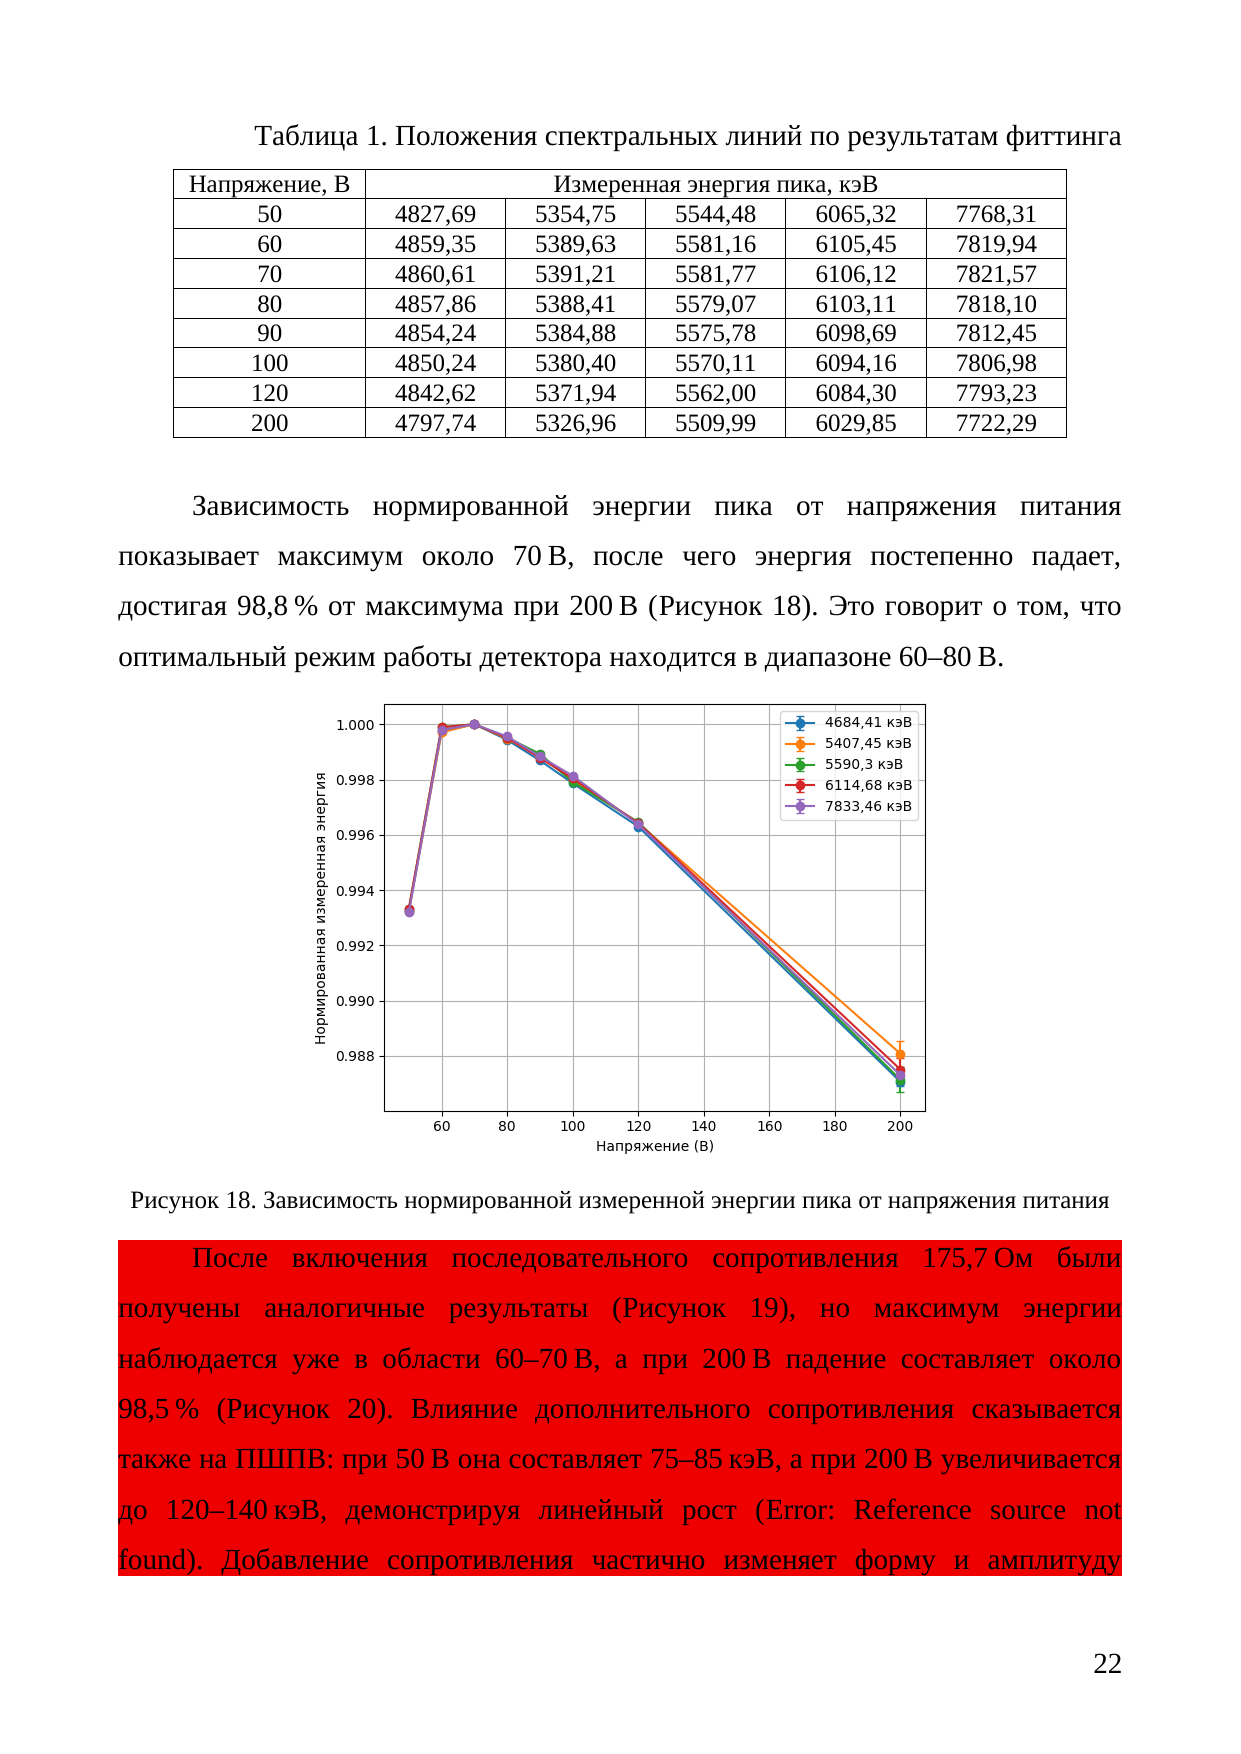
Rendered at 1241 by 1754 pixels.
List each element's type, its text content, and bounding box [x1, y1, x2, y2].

table_cell 6094,16 [786, 348, 926, 377]
table_cell 5380,40 [506, 348, 645, 377]
table_cell 4857,86 [366, 289, 505, 317]
table_header Измеренная энергия пика, кэВ [366, 170, 1066, 198]
table_cell 6065,32 [786, 199, 926, 228]
table_cell 4850,24 [366, 348, 505, 377]
table_cell 7806,98 [927, 348, 1066, 377]
table_cell 7812,45 [927, 319, 1066, 347]
table_cell 5581,77 [646, 259, 785, 288]
table_cell 5354,75 [506, 199, 645, 228]
table_cell 4860,61 [366, 259, 505, 288]
table_cell 120 [174, 378, 365, 407]
table_cell 4859,35 [366, 229, 505, 258]
table_cell 5575,78 [646, 319, 785, 347]
table_cell 60 [174, 229, 365, 258]
table_cell 6105,45 [786, 229, 926, 258]
table_cell 100 [174, 348, 365, 377]
table_cell 5389,63 [506, 229, 645, 258]
table_cell 6098,69 [786, 319, 926, 347]
table_cell 5384,88 [506, 319, 645, 347]
table_cell 5570,11 [646, 348, 785, 377]
table_cell 5581,16 [646, 229, 785, 258]
table_cell 6084,30 [786, 378, 926, 407]
table_cell 7819,94 [927, 229, 1066, 258]
table_cell 5562,00 [646, 378, 785, 407]
table_cell 5388,41 [506, 289, 645, 317]
table_cell 5326,96 [506, 408, 645, 437]
table_cell 7821,57 [927, 259, 1066, 288]
table_cell 50 [174, 199, 365, 228]
table_cell 80 [174, 289, 365, 317]
table_cell 5544,48 [646, 199, 785, 228]
table_cell 6029,85 [786, 408, 926, 437]
table_cell 4797,74 [366, 408, 505, 437]
table_cell 70 [174, 259, 365, 288]
table_cell 4827,69 [366, 199, 505, 228]
table_cell 5579,07 [646, 289, 785, 317]
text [118, 1240, 1122, 1576]
table_cell 6103,11 [786, 289, 926, 317]
picture [301, 689, 940, 1168]
table_cell 5391,21 [506, 259, 645, 288]
table_cell 5371,94 [506, 378, 645, 407]
table_cell 5509,99 [646, 408, 785, 437]
table_cell 4854,24 [366, 319, 505, 347]
table_cell 90 [174, 319, 365, 347]
table_cell 4842,62 [366, 378, 505, 407]
table_cell 7793,23 [927, 378, 1066, 407]
table_cell 6106,12 [786, 259, 926, 288]
table_cell 200 [174, 408, 365, 437]
text Таблица . Положения спектральных линий по результатам фиттинга [118, 118, 1122, 152]
table_cell 7818,10 [927, 289, 1066, 317]
table_cell 7722,29 [927, 408, 1066, 437]
table_cell 7768,31 [927, 199, 1066, 228]
table_header Напряжение, В [174, 170, 365, 198]
